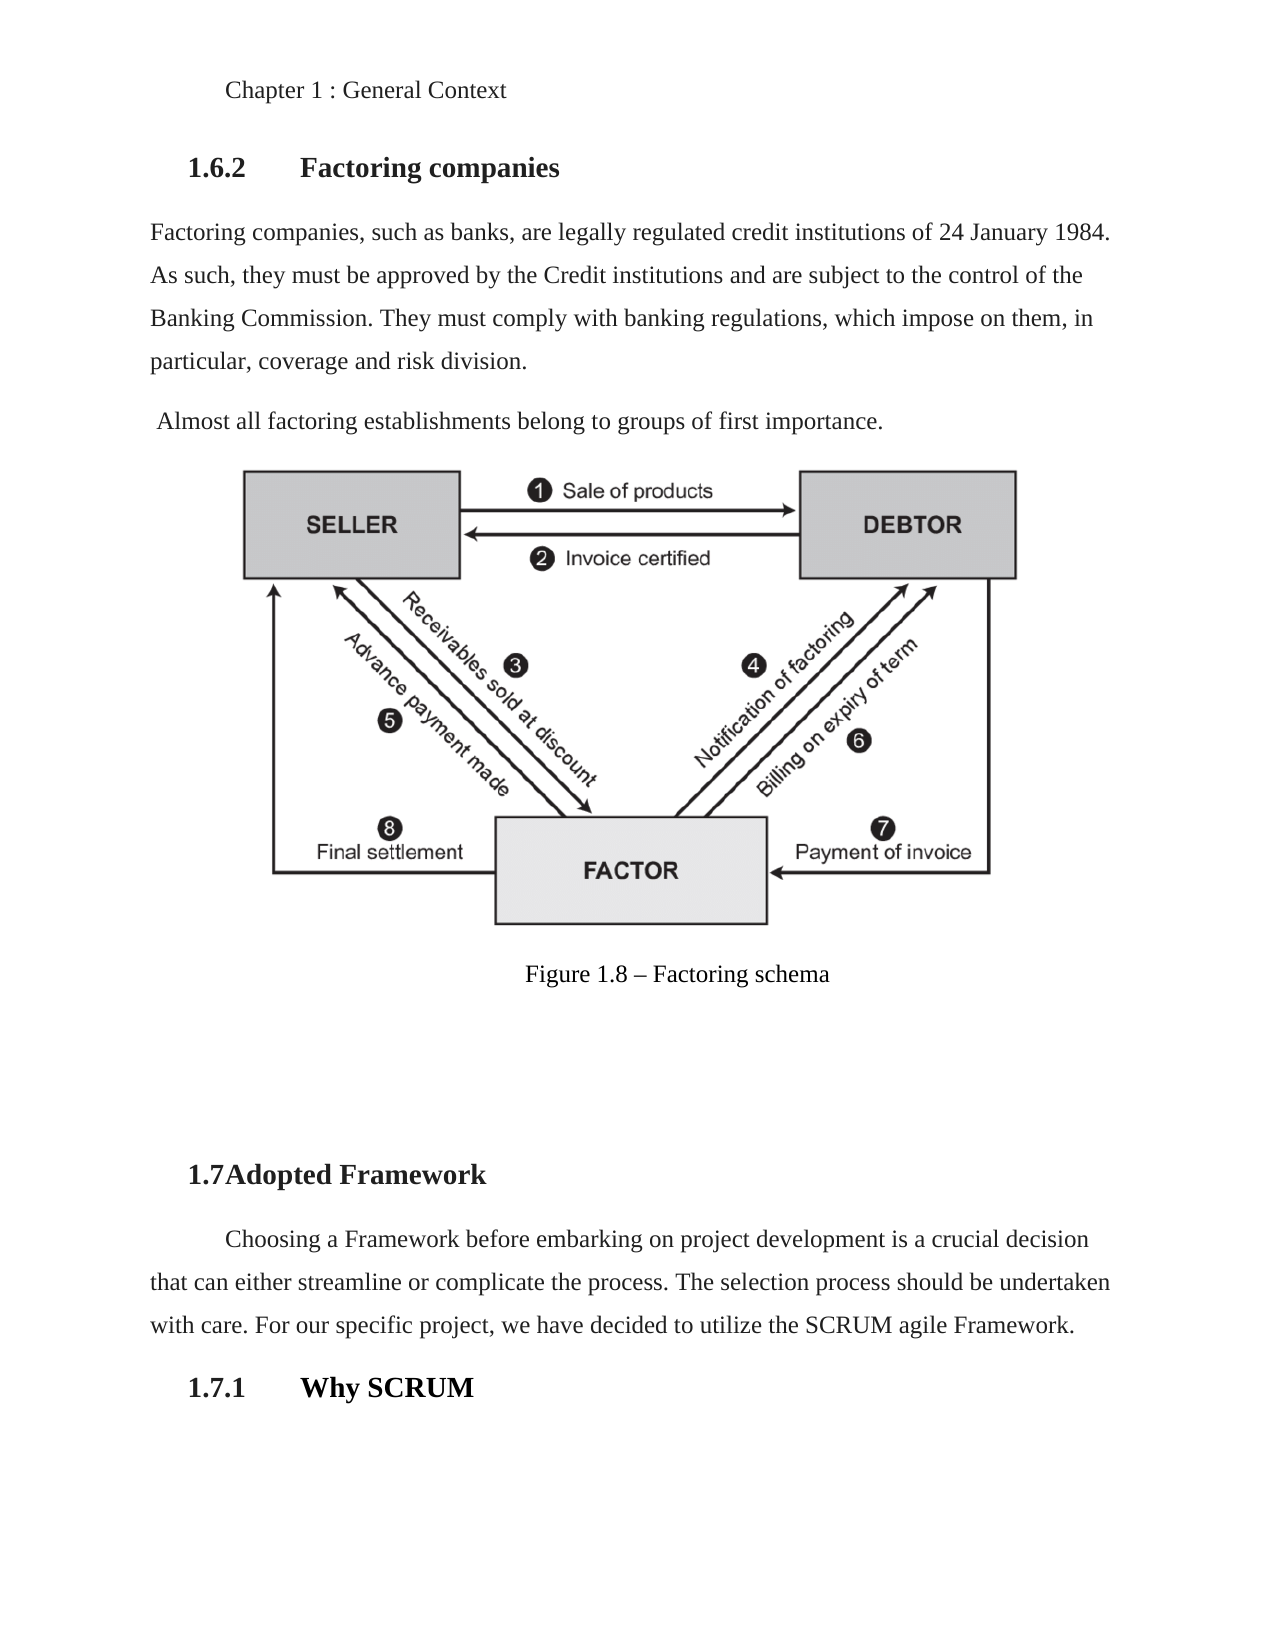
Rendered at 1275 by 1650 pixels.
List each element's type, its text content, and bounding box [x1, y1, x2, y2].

text Factoring companies, such as banks, are legally regulated credit institutions of 24 January 1984. As such, they must be approved by the Credit institutions and are subject to the control of the Banking Commission. They must comply with banking regulations, which impose on them, in particular, coverage and risk division. [150, 217, 1125, 375]
picture [237, 466, 1021, 928]
list Adopted Framework [187, 1157, 1125, 1191]
text Figure 1.8 – Factoring schema [150, 959, 1125, 987]
list Factoring companies [187, 150, 1125, 183]
list Why SCRUM [187, 1370, 1125, 1403]
text Choosing a Framework before embarking on project development is a crucial decision that can either streamline or complicate the process. The selection process should be undertaken with care. For our specific project, we have decided to utilize the SCRUM agile Framework. [150, 1224, 1125, 1339]
text Almost all factoring establishments belong to groups of first importance. [150, 406, 1125, 435]
